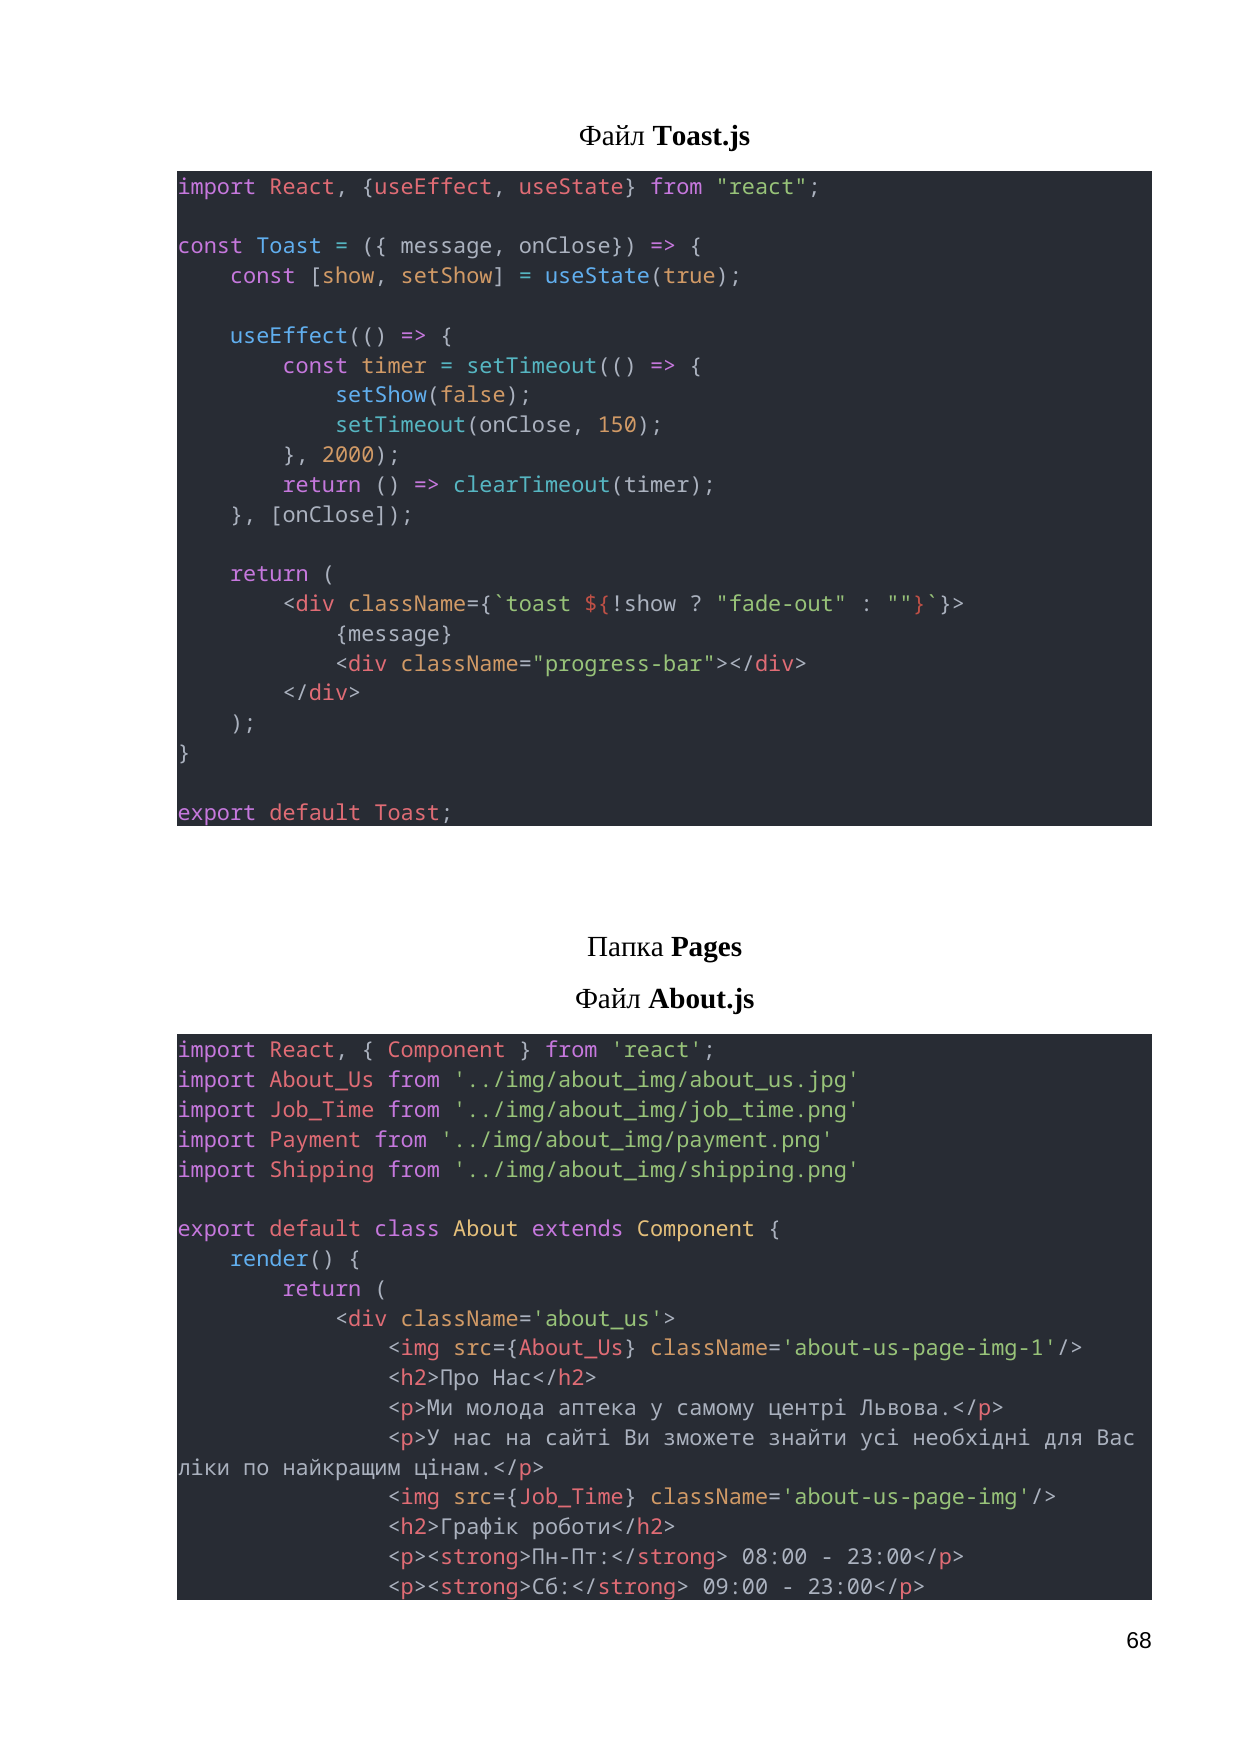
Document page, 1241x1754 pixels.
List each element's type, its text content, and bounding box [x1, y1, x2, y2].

text import React, { Component } from 'react'; [177, 1034, 1152, 1064]
text }, 2000); [177, 439, 1152, 469]
text return ( [177, 1273, 1152, 1302]
text Файл Toast.js [177, 118, 1152, 152]
text import Payment from '../img/about_img/payment.png' [177, 1124, 1152, 1153]
text </div> [177, 677, 1152, 707]
text const [show, setShow] = useState(true); [177, 260, 1152, 290]
text <p>У нас на сайті Ви зможете знайти усі необхідні для Вас ліки по найкращим цінам.</p> [177, 1422, 1152, 1481]
text useEffect(() => { [177, 320, 1152, 350]
text <p><strong>Пн-Пт:</strong> 08:00 - 23:00</p> [177, 1541, 1152, 1571]
text <div className="progress-bar"></div> [177, 648, 1152, 677]
text <p>Ми молода аптека у самому центрі Львова.</p> [177, 1392, 1152, 1422]
text const Toast = ({ message, onClose}) => { [177, 231, 1152, 260]
text } [177, 737, 1152, 767]
text {message} [177, 618, 1152, 648]
text setShow(false); [177, 379, 1152, 409]
text <div className='about_us'> [177, 1302, 1152, 1332]
text import Shipping from '../img/about_img/shipping.png' [177, 1153, 1152, 1183]
text }, [onClose]); [177, 499, 1152, 528]
text <img src={Job_Time} className='about-us-page-img'/> [177, 1481, 1152, 1511]
text Файл About.js [177, 982, 1152, 1015]
text ); [177, 707, 1152, 737]
text export default class About extends Component { [177, 1213, 1152, 1243]
text import About_Us from '../img/about_img/about_us.jpg' [177, 1064, 1152, 1094]
text <div className={`toast ${!show ? "fade-out" : ""}`}> [177, 588, 1152, 618]
text return ( [177, 558, 1152, 588]
text import Job_Time from '../img/about_img/job_time.png' [177, 1094, 1152, 1124]
text <p><strong>Сб:</strong> 09:00 - 23:00</p> [177, 1571, 1152, 1600]
text export default Toast; [177, 797, 1152, 826]
text render() { [177, 1243, 1152, 1273]
text <h2>Графік роботи</h2> [177, 1511, 1152, 1541]
text Папка Pages [177, 929, 1152, 962]
text <h2>Про Нас</h2> [177, 1362, 1152, 1392]
text setTimeout(onClose, 150); [177, 409, 1152, 439]
text <img src={About_Us} className='about-us-page-img-1'/> [177, 1332, 1152, 1362]
text const timer = setTimeout(() => { [177, 350, 1152, 379]
text return () => clearTimeout(timer); [177, 469, 1152, 499]
text import React, {useEffect, useState} from "react"; [177, 171, 1152, 201]
